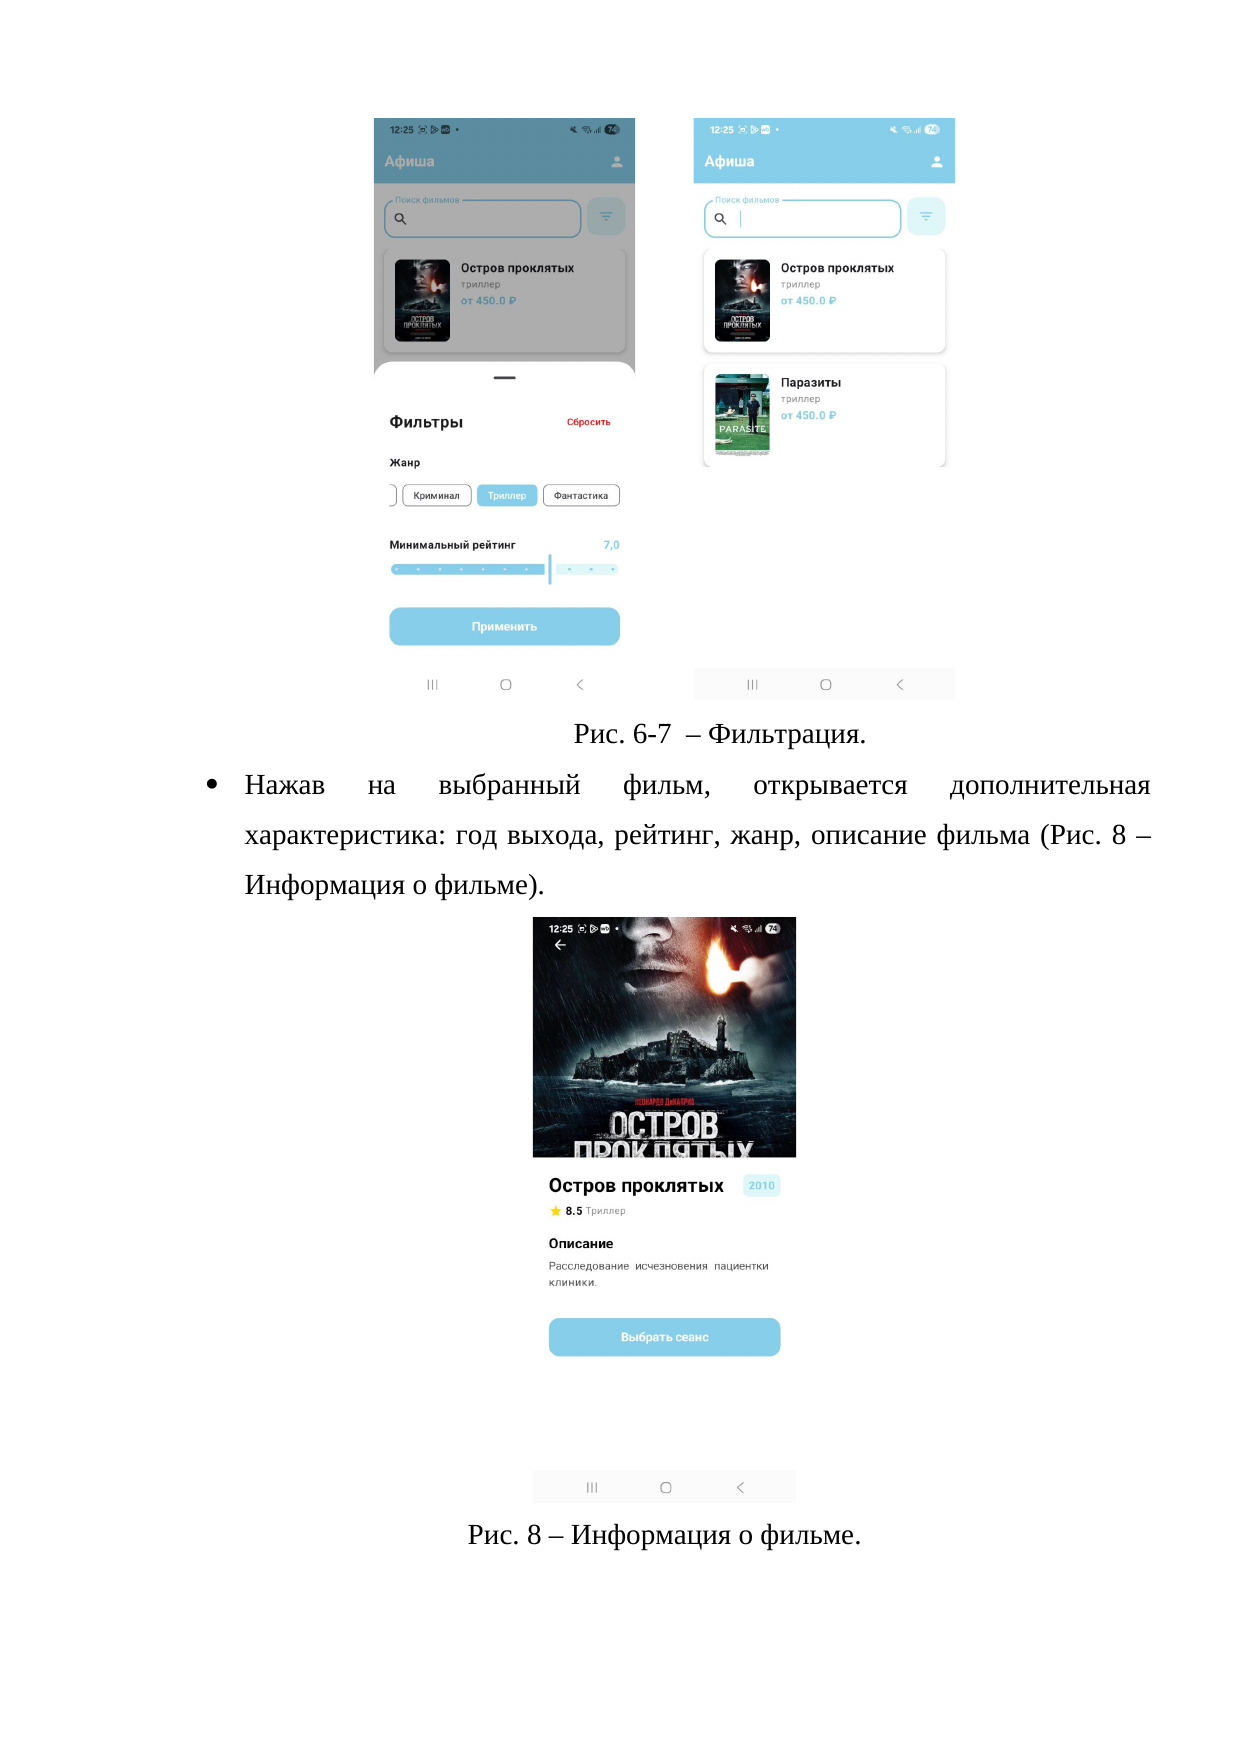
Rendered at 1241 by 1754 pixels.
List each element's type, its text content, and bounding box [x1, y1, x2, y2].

list Рис. 6-7 – Фильтрация. [288, 716, 1152, 750]
text Рис. 8 – Информация о фильме. [177, 1517, 1152, 1550]
picture [373, 118, 636, 700]
list Нажав на выбранный фильм, открывается дополнительная характеристика: год выхода, рейтинг, жанр, описание фильма (Рис. 8 – Информация о фильме). [207, 767, 1152, 901]
picture [532, 917, 797, 1503]
picture [693, 118, 956, 700]
